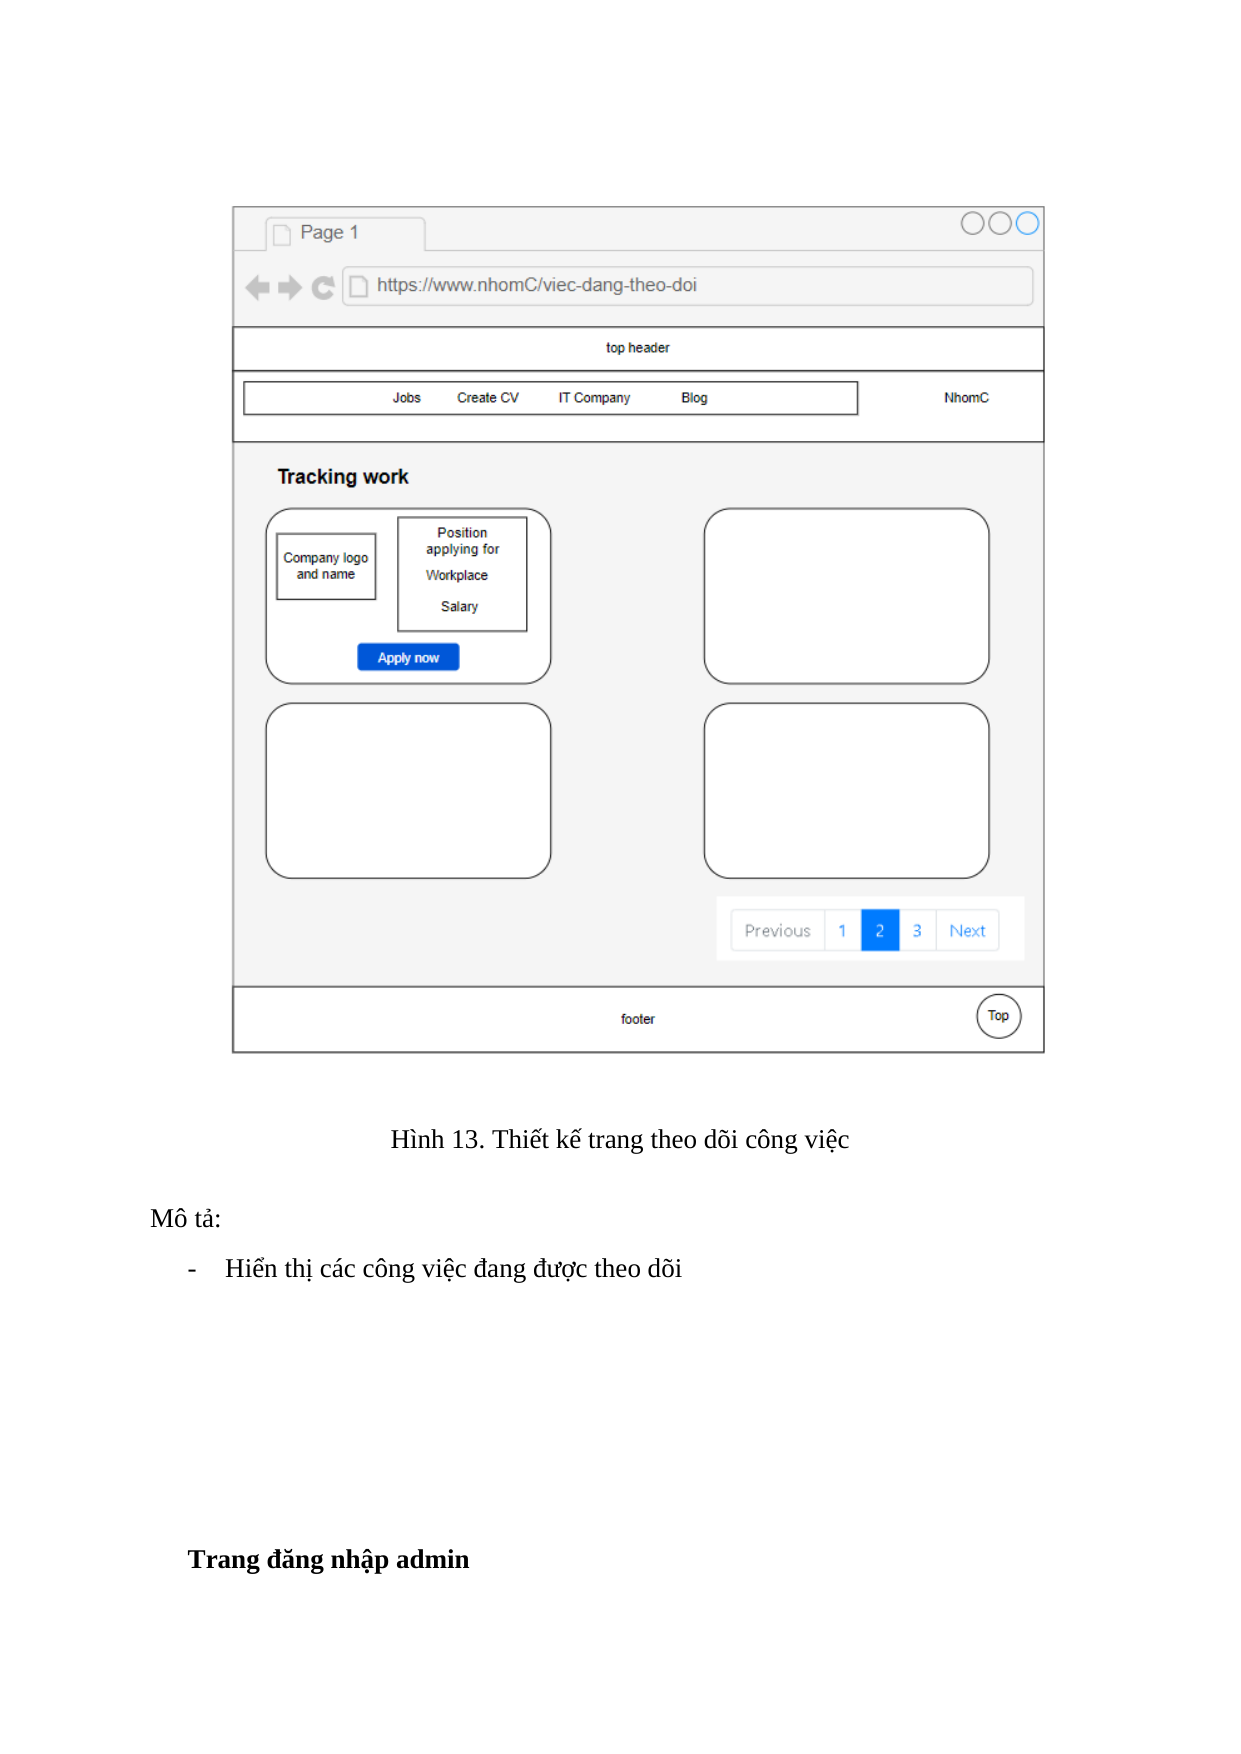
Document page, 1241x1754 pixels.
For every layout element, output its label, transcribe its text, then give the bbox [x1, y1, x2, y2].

list Hiển thị các công việc đang được theo dõi [187, 1252, 1090, 1283]
picture [227, 200, 1051, 1059]
subtitle Hình 13. Thiết kế trang theo dõi công việc [150, 1123, 1090, 1154]
text Mô tả: [150, 1202, 1090, 1233]
text Trang đăng nhập admin [187, 1543, 1090, 1574]
